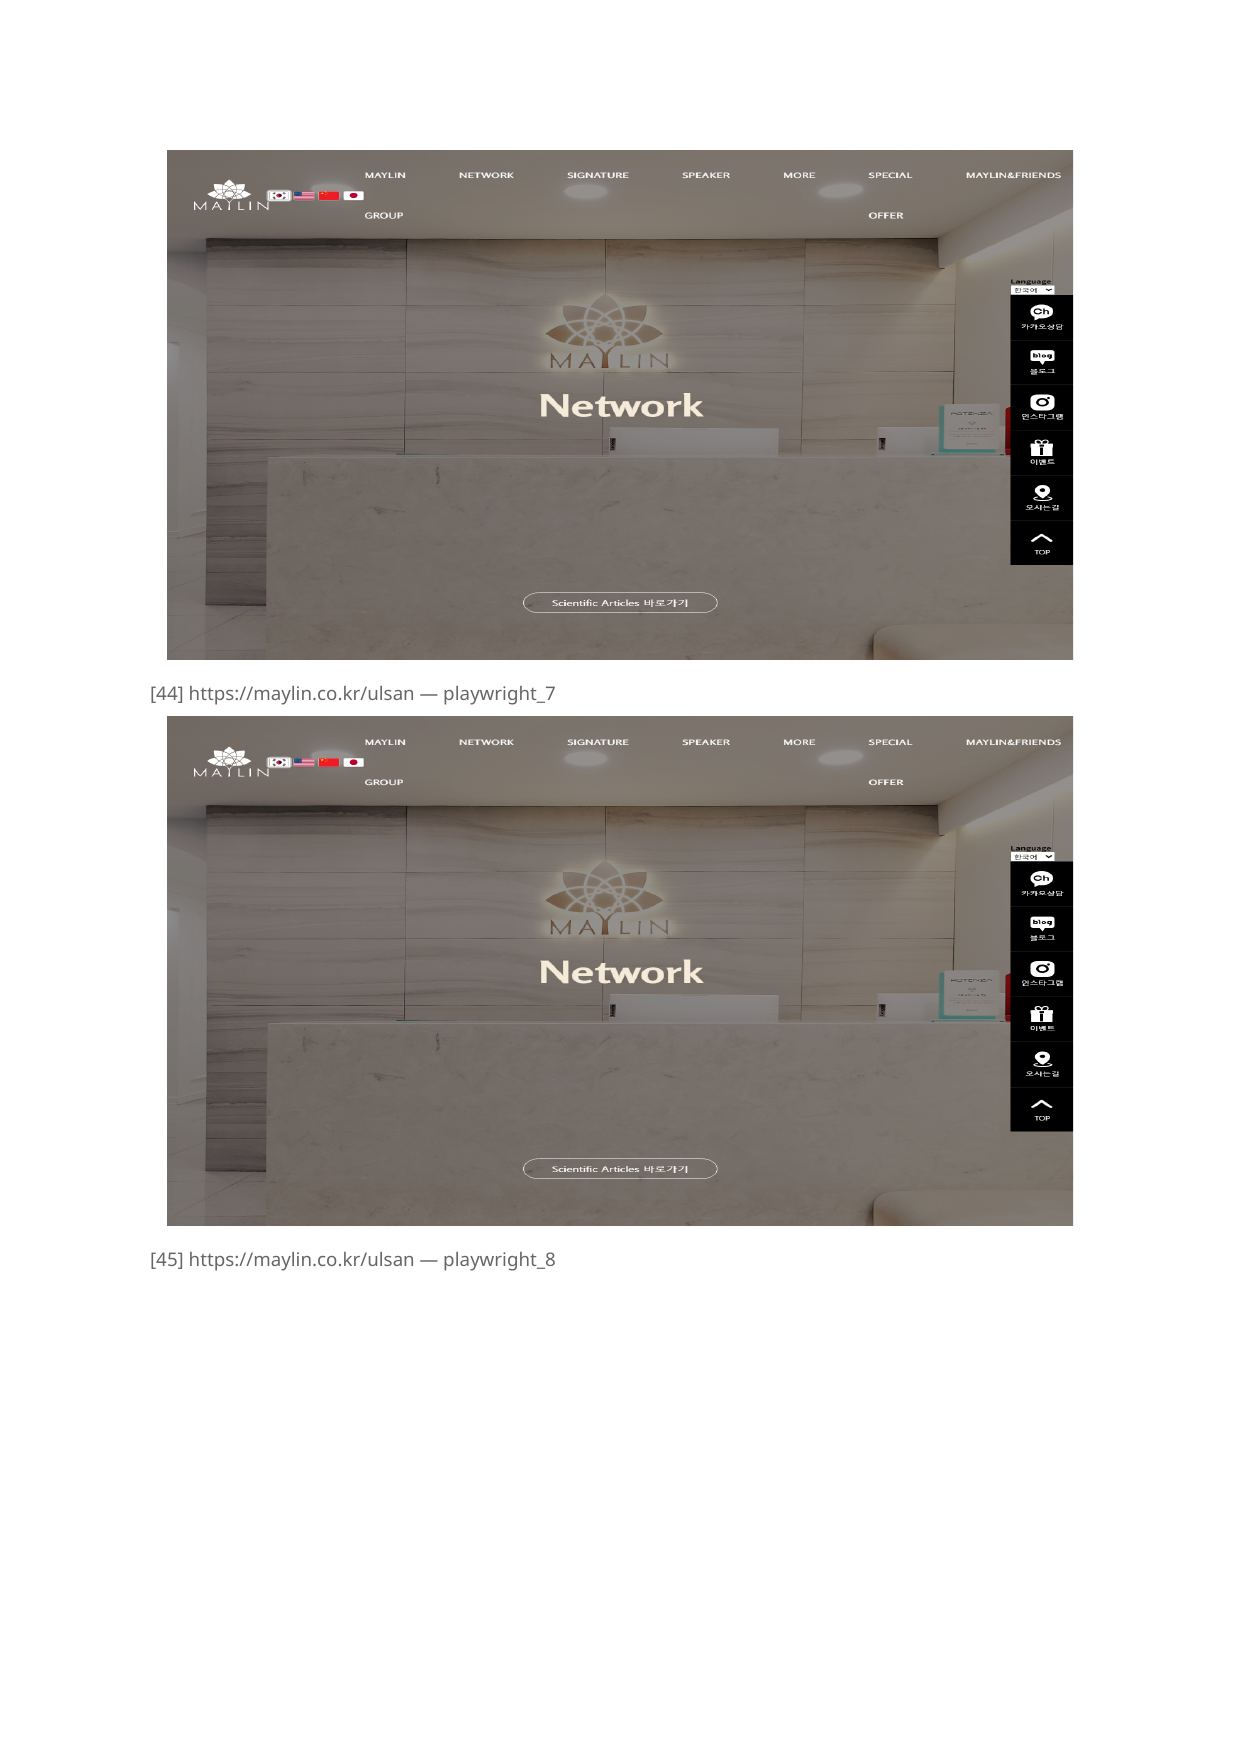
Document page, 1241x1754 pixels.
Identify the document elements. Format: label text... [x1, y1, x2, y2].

picture [167, 716, 1074, 1226]
picture [167, 150, 1074, 660]
text [45] https://maylin.co.kr/ulsan — playwright_8 [150, 1246, 1090, 1272]
text [44] https://maylin.co.kr/ulsan — playwright_7 [150, 680, 1090, 706]
